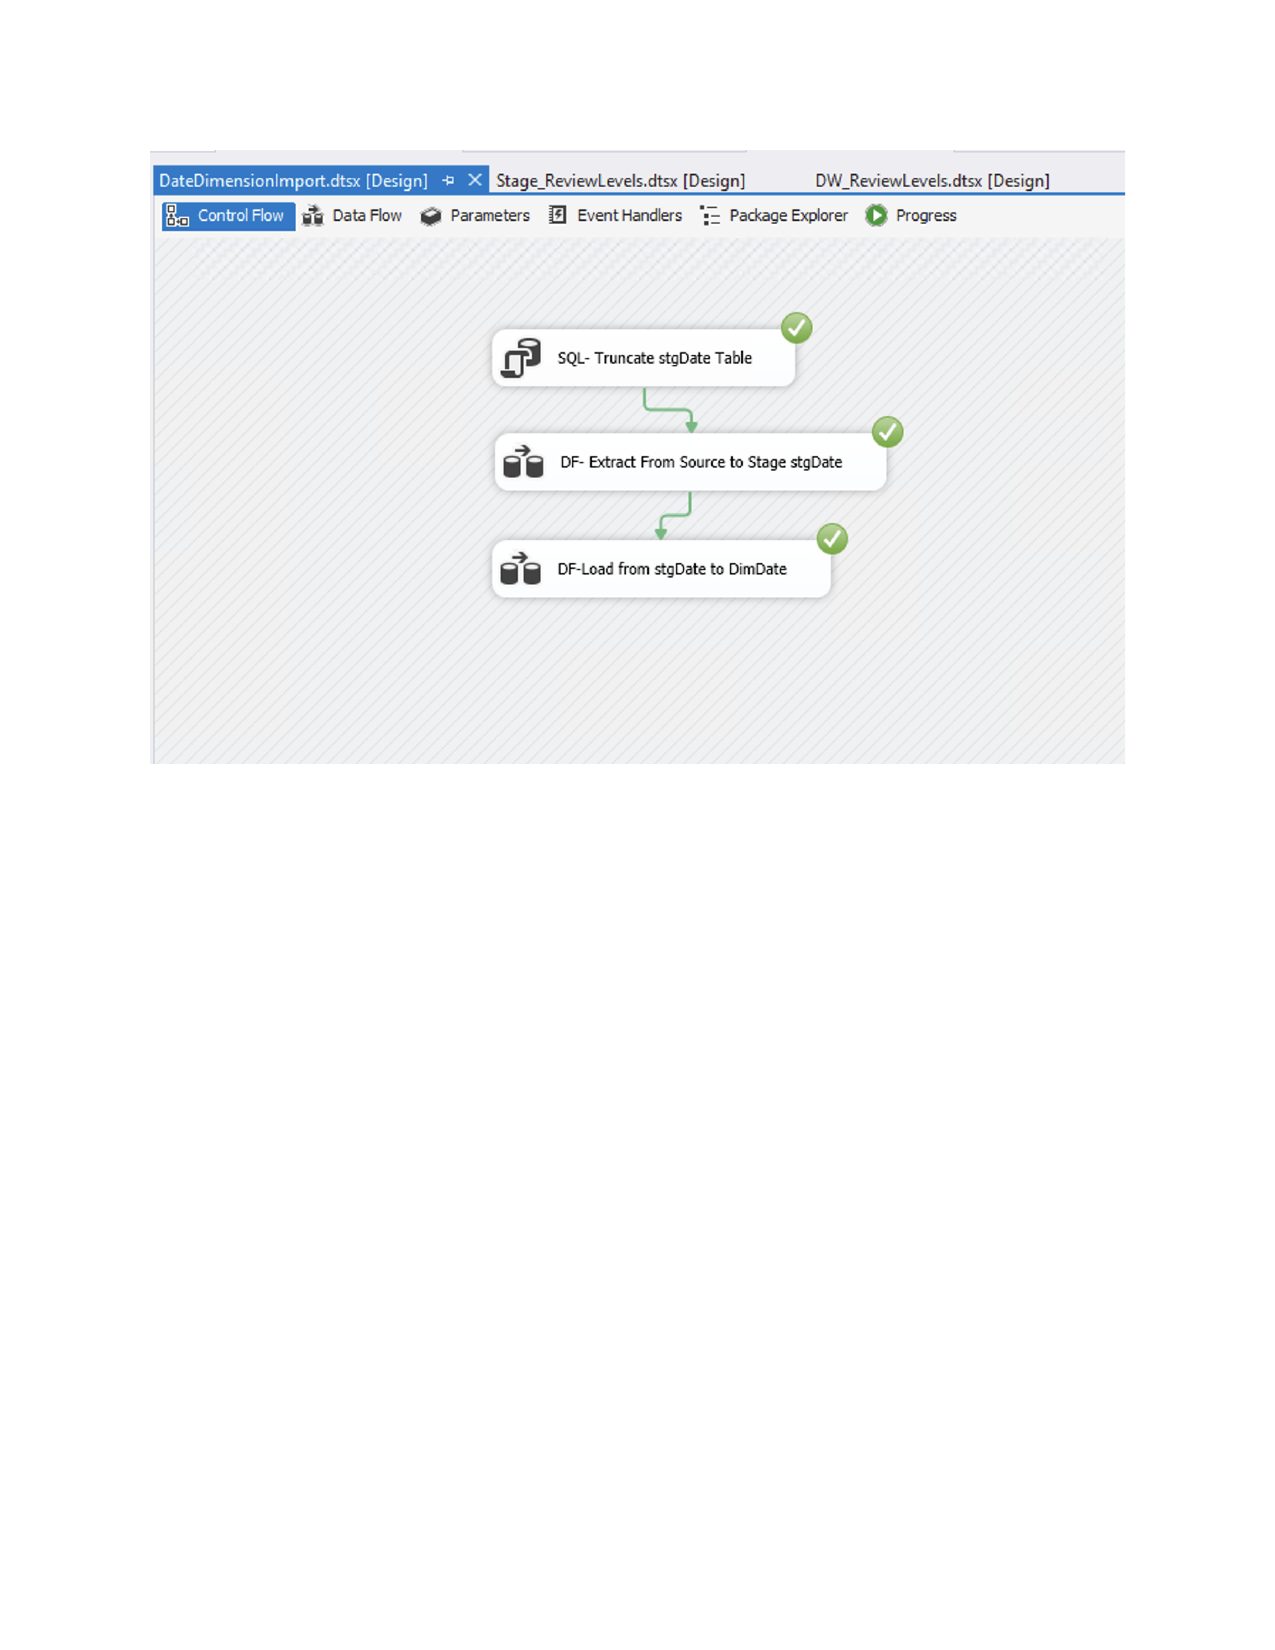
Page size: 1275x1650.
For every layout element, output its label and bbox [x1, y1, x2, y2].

picture [150, 150, 1125, 764]
